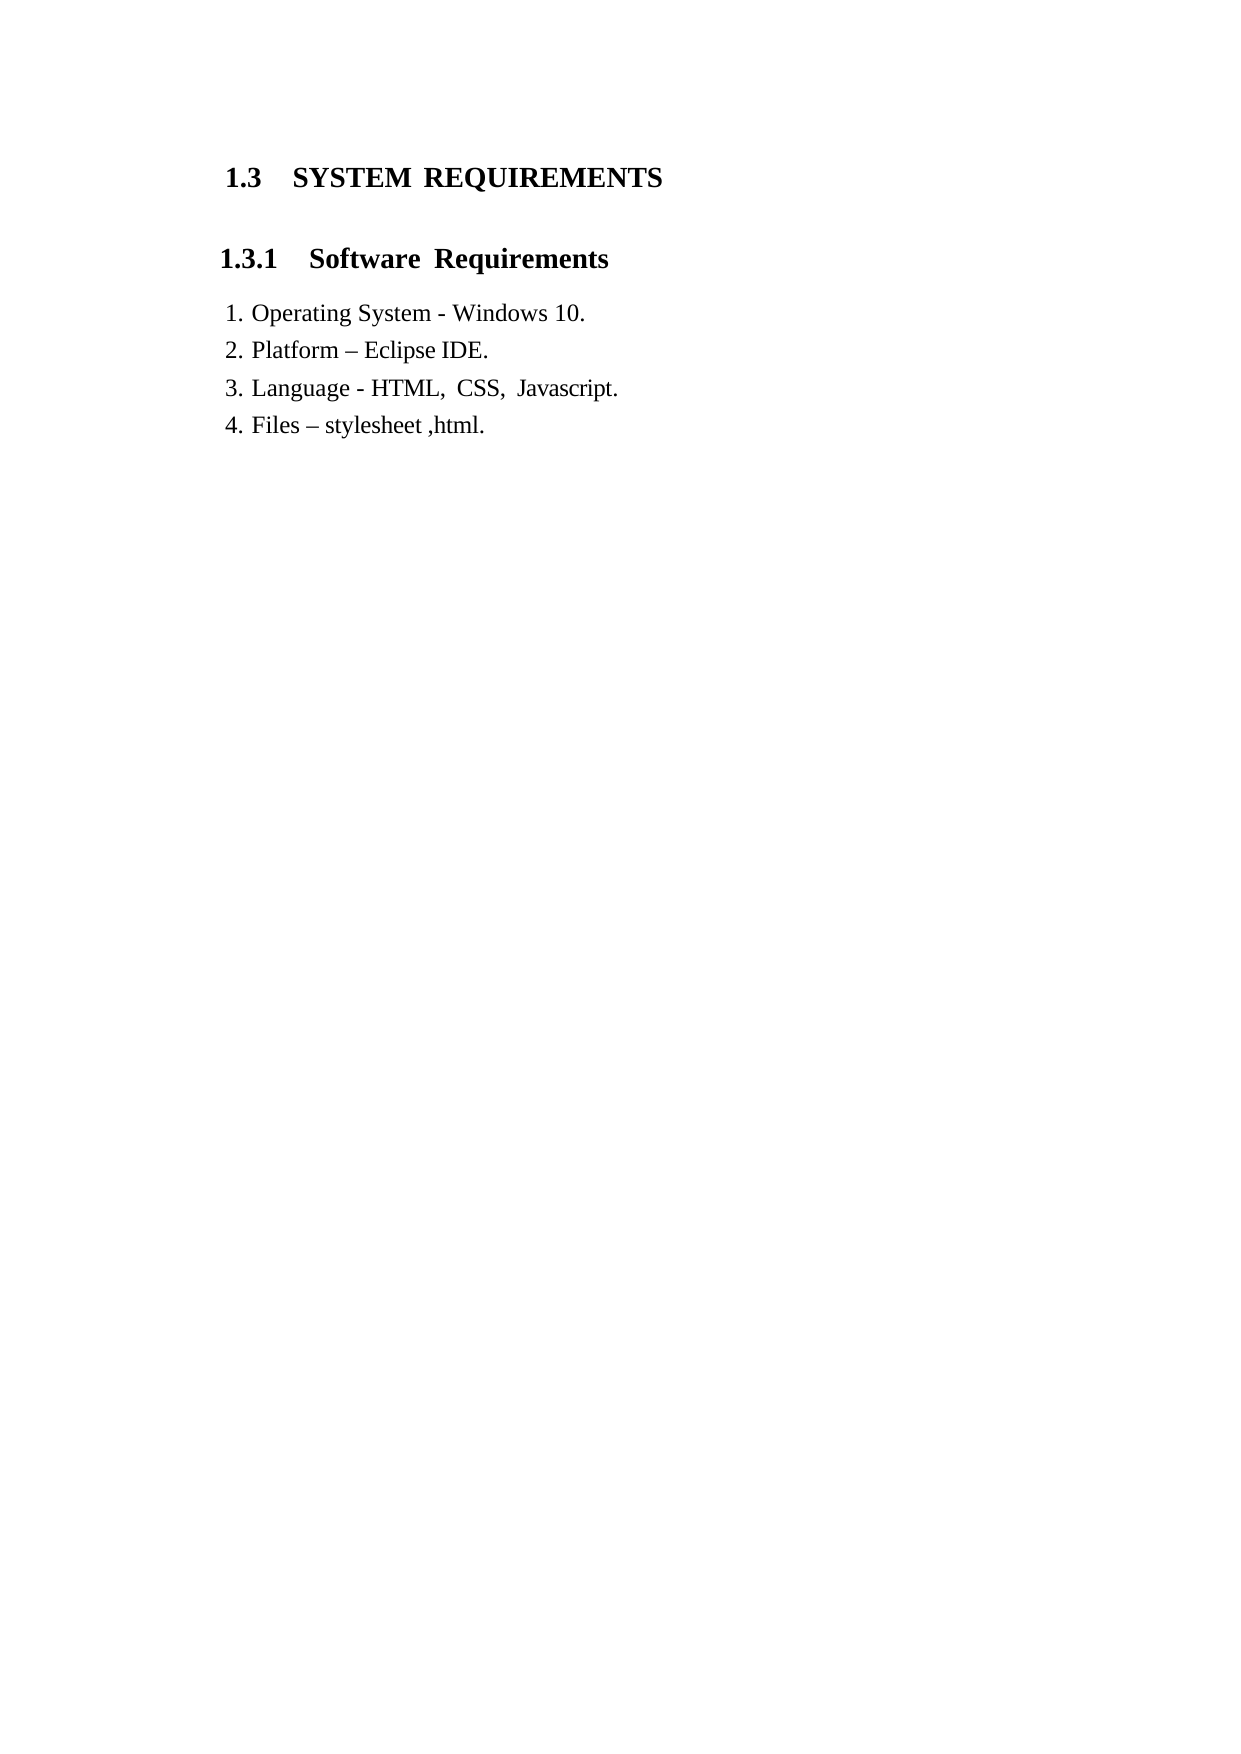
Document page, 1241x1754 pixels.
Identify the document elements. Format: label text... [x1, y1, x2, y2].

subtitle Software Requirements [219, 241, 1240, 274]
list Files – stylesheet ,html. [225, 410, 1240, 439]
list Operating System - Windows 10. [225, 298, 1240, 327]
list Platform – Eclipse IDE. [225, 336, 1240, 364]
subtitle SYSTEM REQUIREMENTS [225, 160, 1240, 194]
list Language - HTML, CSS, Javascript. [225, 373, 1240, 402]
